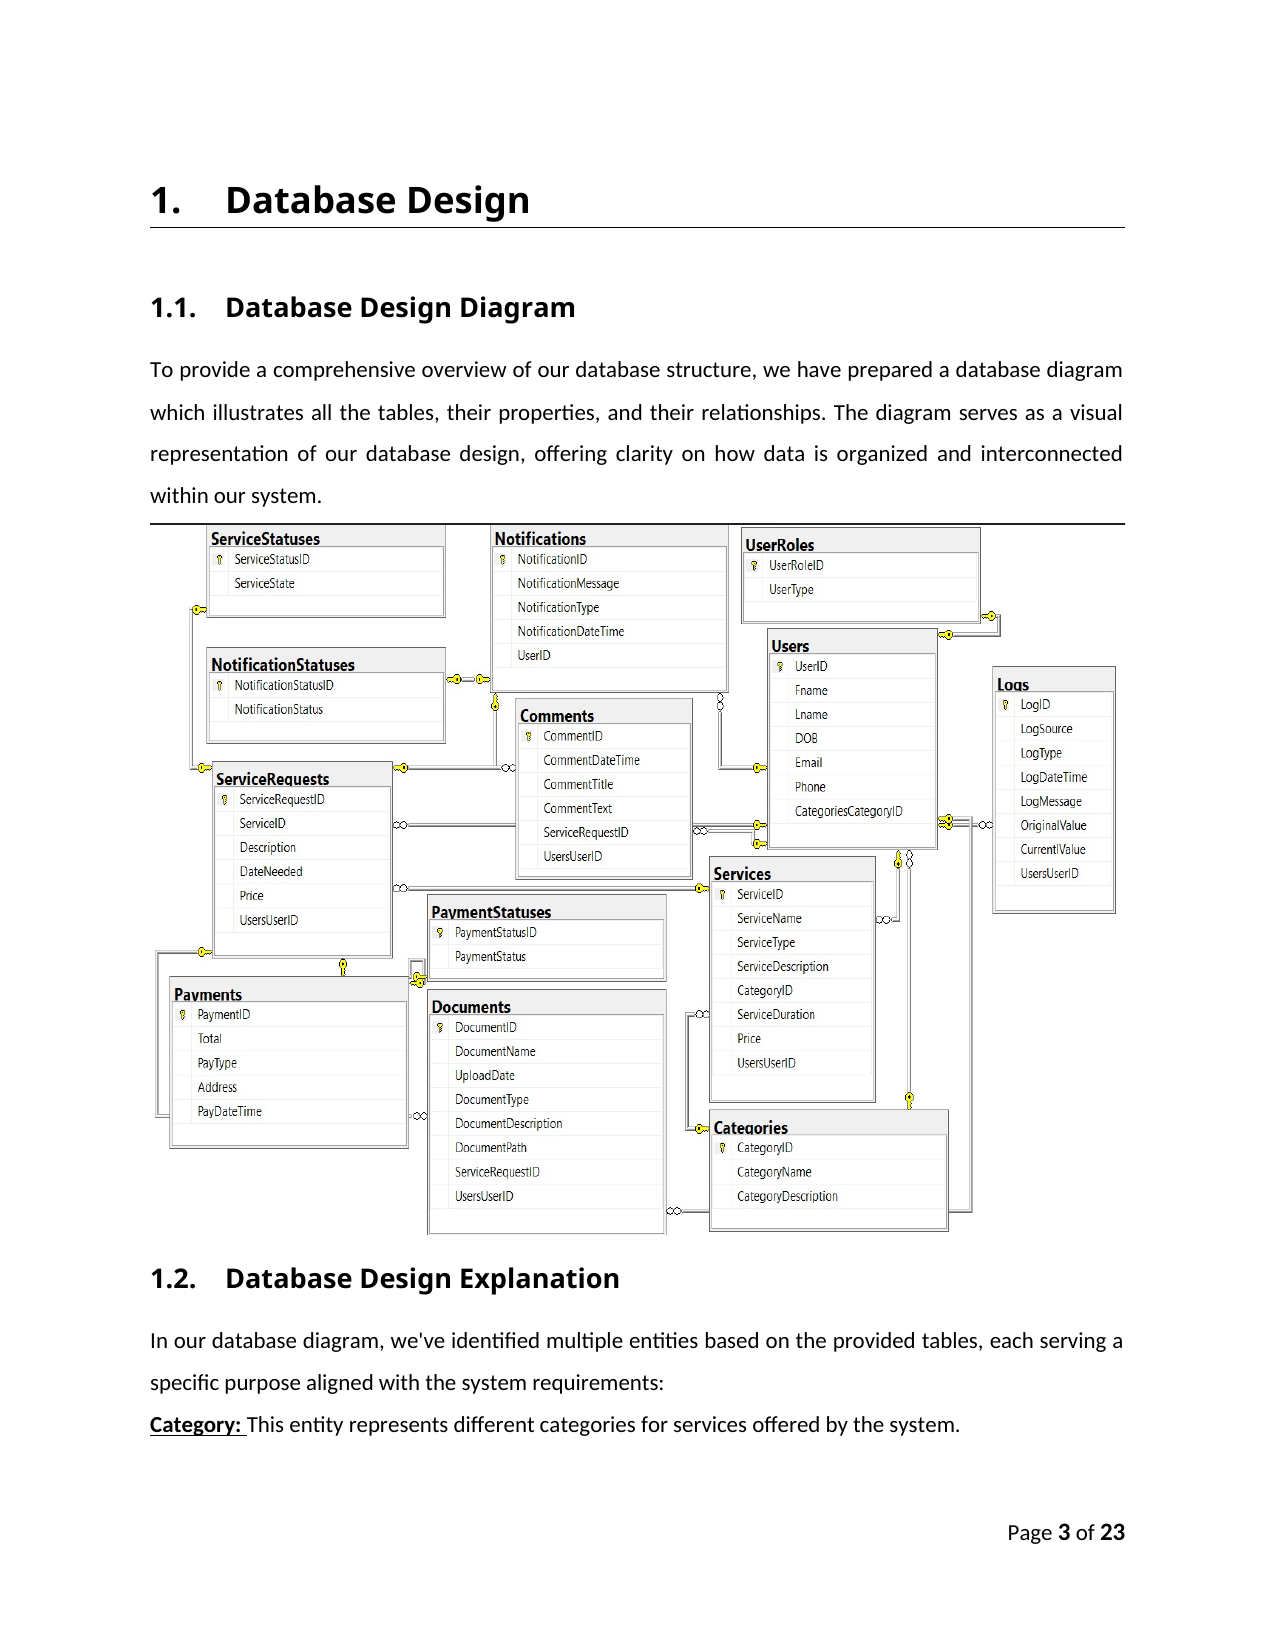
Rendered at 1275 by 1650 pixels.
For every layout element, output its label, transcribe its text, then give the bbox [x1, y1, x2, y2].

picture [150, 523, 1125, 1235]
subtitle Database Design [150, 175, 1125, 227]
subtitle Database Design Diagram [150, 288, 1125, 325]
subtitle Database Design Explanation [150, 1259, 1125, 1296]
text Category: This entity represents different categories for services offered by the system. [150, 1411, 1125, 1438]
text In our database diagram, we've identified multiple entities based on the provided tables, each serving a specific purpose aligned with the system requirements: [150, 1327, 1125, 1397]
text To provide a comprehensive overview of our database structure, we have prepared a database diagram which illustrates all the tables, their properties, and their relationships. The diagram serves as a visual representation of our database design, offering clarity on how data is organized and interconnected within our system. [150, 356, 1125, 509]
